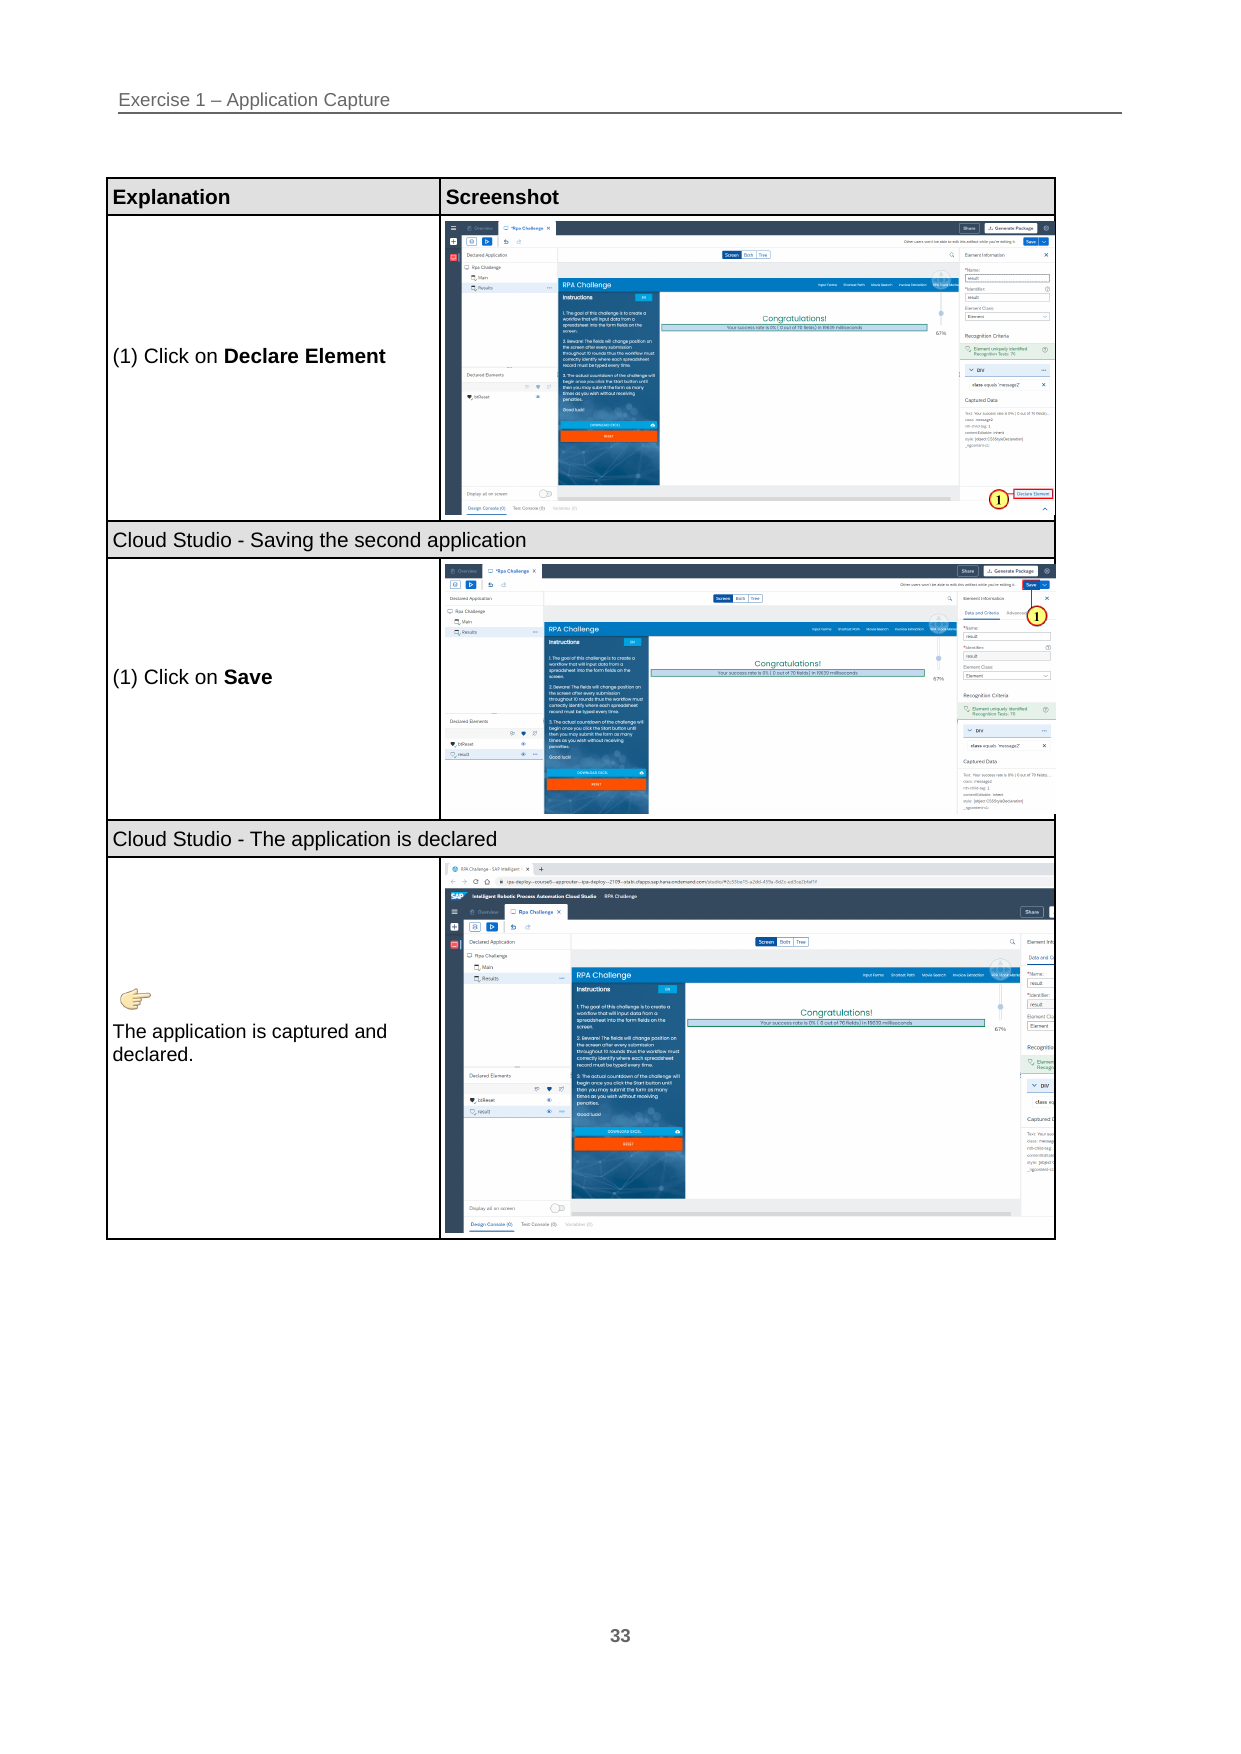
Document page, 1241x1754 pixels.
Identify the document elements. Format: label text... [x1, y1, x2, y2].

table_cell (1) Click on Save [108, 559, 439, 819]
table_header Explanation [108, 179, 439, 214]
table_cell (1) Click on Declare Element [108, 216, 439, 520]
table_cell Cloud Studio - The application is declared [108, 821, 1054, 856]
table_header Screenshot [441, 179, 1054, 214]
picture [118, 982, 152, 1016]
picture [445, 221, 1055, 515]
picture [445, 863, 1054, 1233]
table_cell [441, 216, 1054, 520]
table_cell [441, 858, 1054, 1238]
table_cell The application is captured and declared. [108, 858, 439, 1238]
table_cell [441, 559, 1054, 819]
picture [445, 564, 1056, 814]
table_cell Cloud Studio - Saving the second application [108, 522, 1054, 557]
